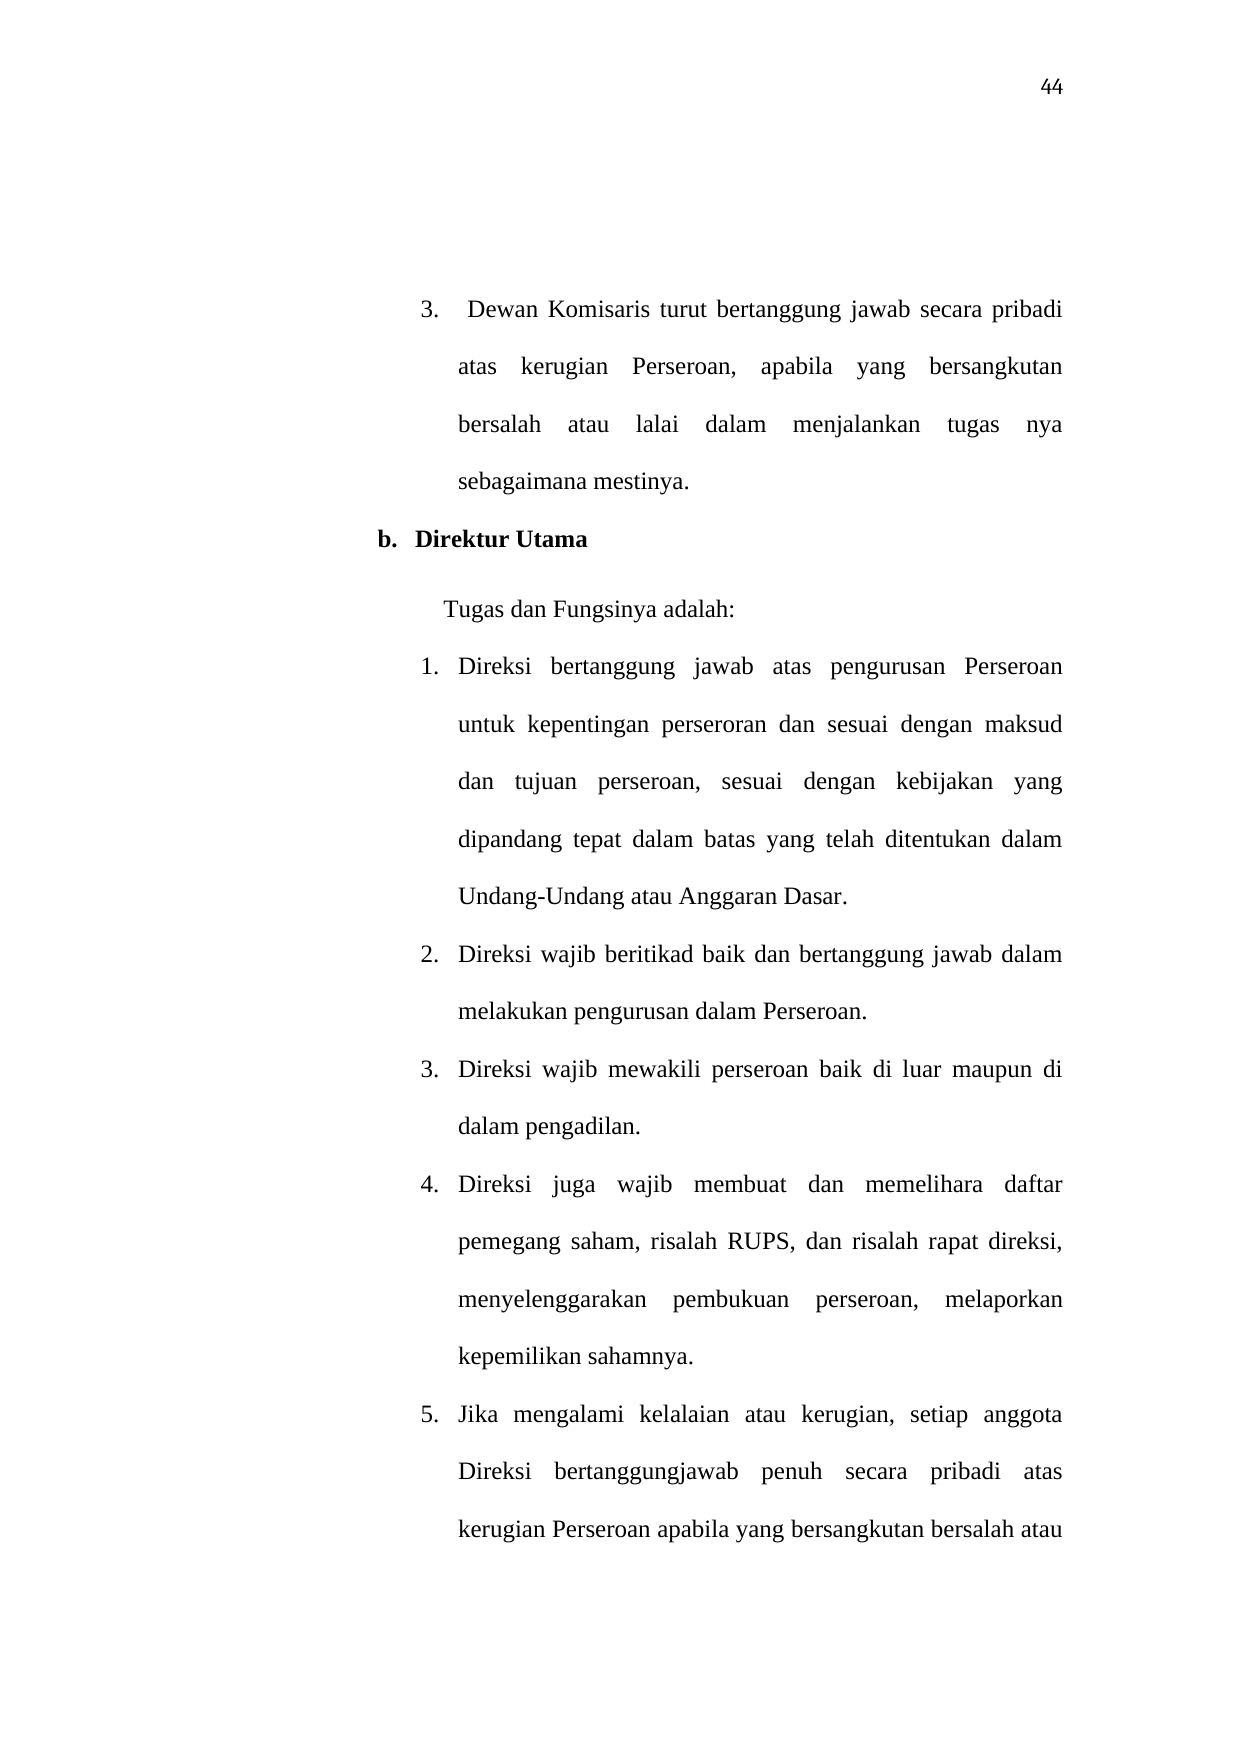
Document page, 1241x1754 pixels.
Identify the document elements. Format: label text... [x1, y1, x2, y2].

list Direksi bertanggung jawab atas pengurusan Perseroan untuk kepentingan perseroran dan sesuai dengan maksud dan tujuan perseroan, sesuai dengan kebijakan yang dipandang tepat dalam batas yang telah ditentukan dalam Undang-Undang atau Anggaran Dasar. [420, 651, 1063, 910]
list Direksi wajib mewakili perseroan baik di luar maupun di dalam pengadilan. [420, 1054, 1063, 1140]
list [420, 1399, 1063, 1542]
text Tugas dan Fungsinya adalah: [236, 594, 1063, 622]
list Direksi wajib beritikad baik dan bertanggung jawab dalam melakukan pengurusan dalam Perseroan. [420, 939, 1063, 1025]
list Direktur Utama [377, 524, 1063, 552]
list Dewan Komisaris turut bertanggung jawab secara pribadi atas kerugian Perseroan, apabila yang bersangkutan bersalah atau lalai dalam menjalankan tugas nya sebagaimana mestinya. [420, 294, 1063, 495]
list Direksi juga wajib membuat dan memelihara daftar pemegang saham, risalah RUPS, dan risalah rapat direksi, menyelenggarakan pembukuan perseroan, melaporkan kepemilikan sahamnya. [420, 1169, 1063, 1370]
